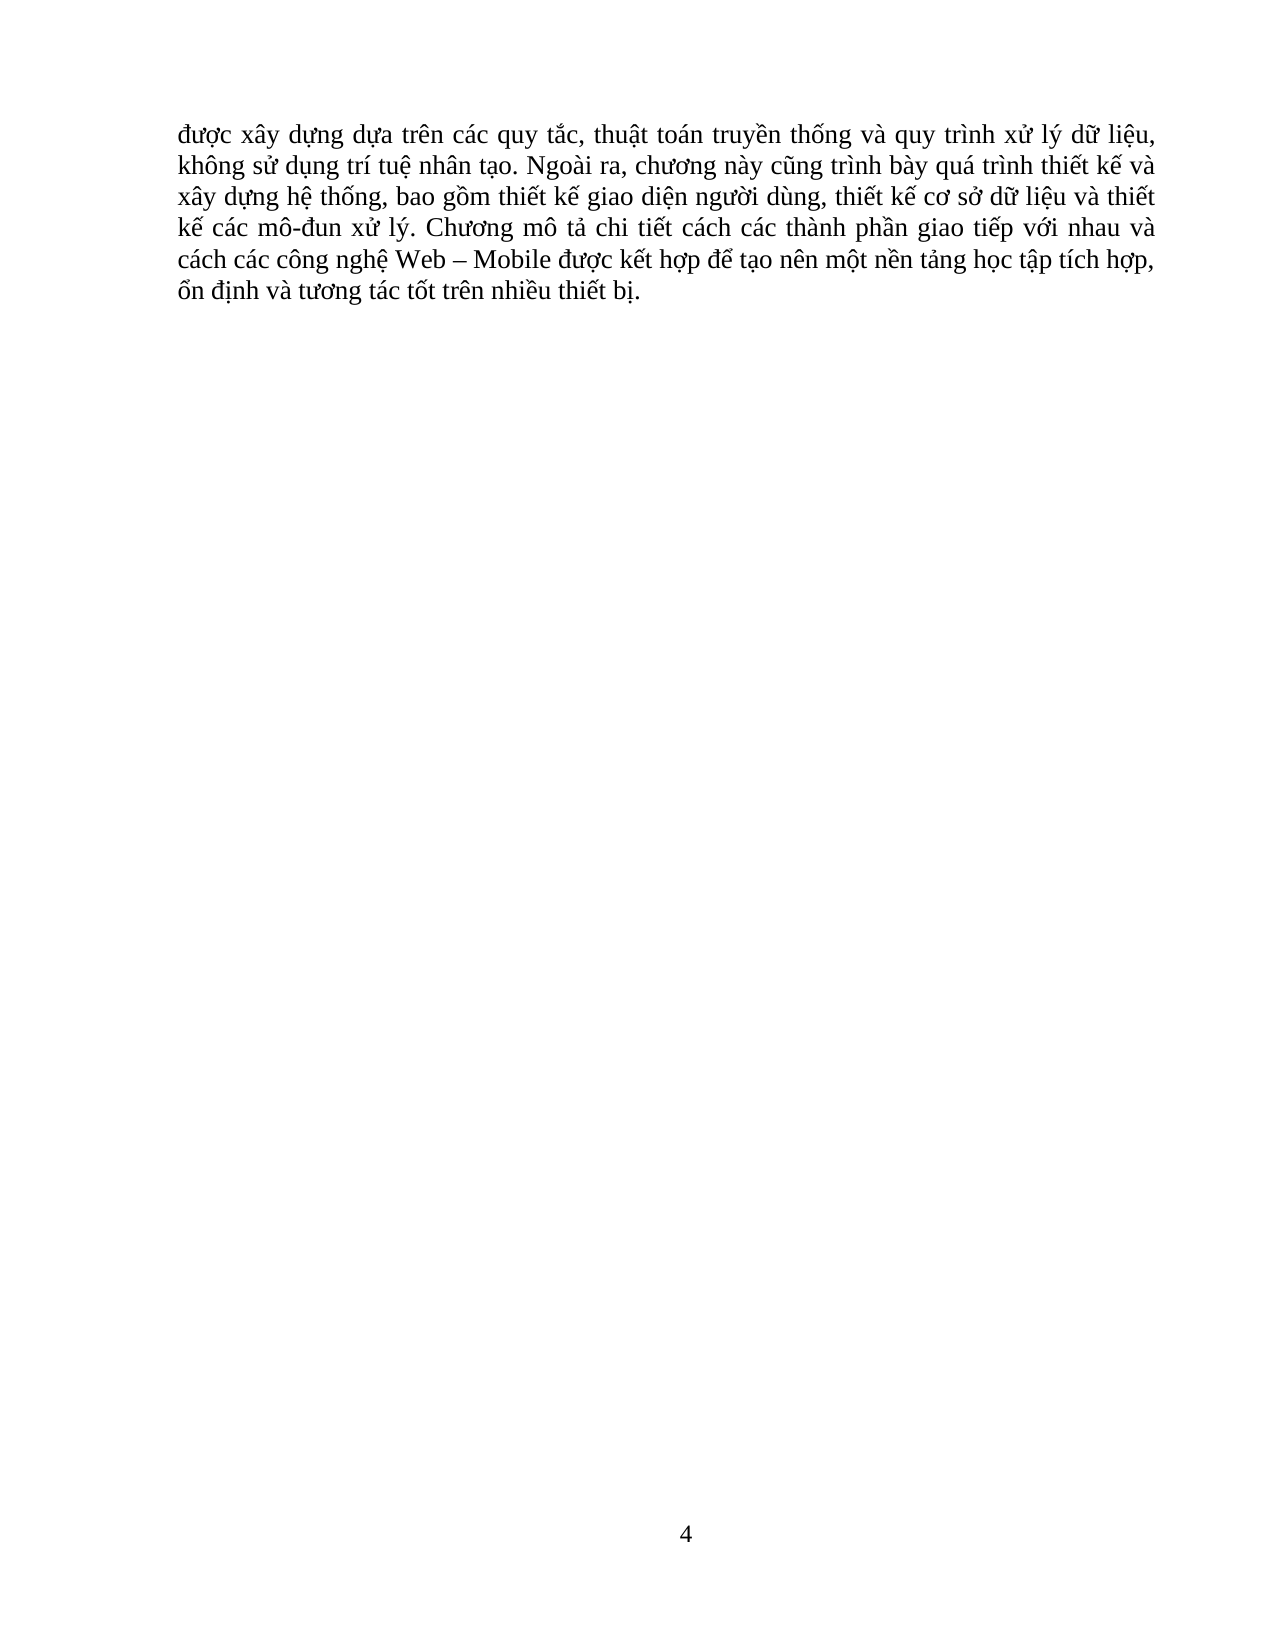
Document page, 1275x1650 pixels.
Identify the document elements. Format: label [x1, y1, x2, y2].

text [177, 118, 1157, 305]
